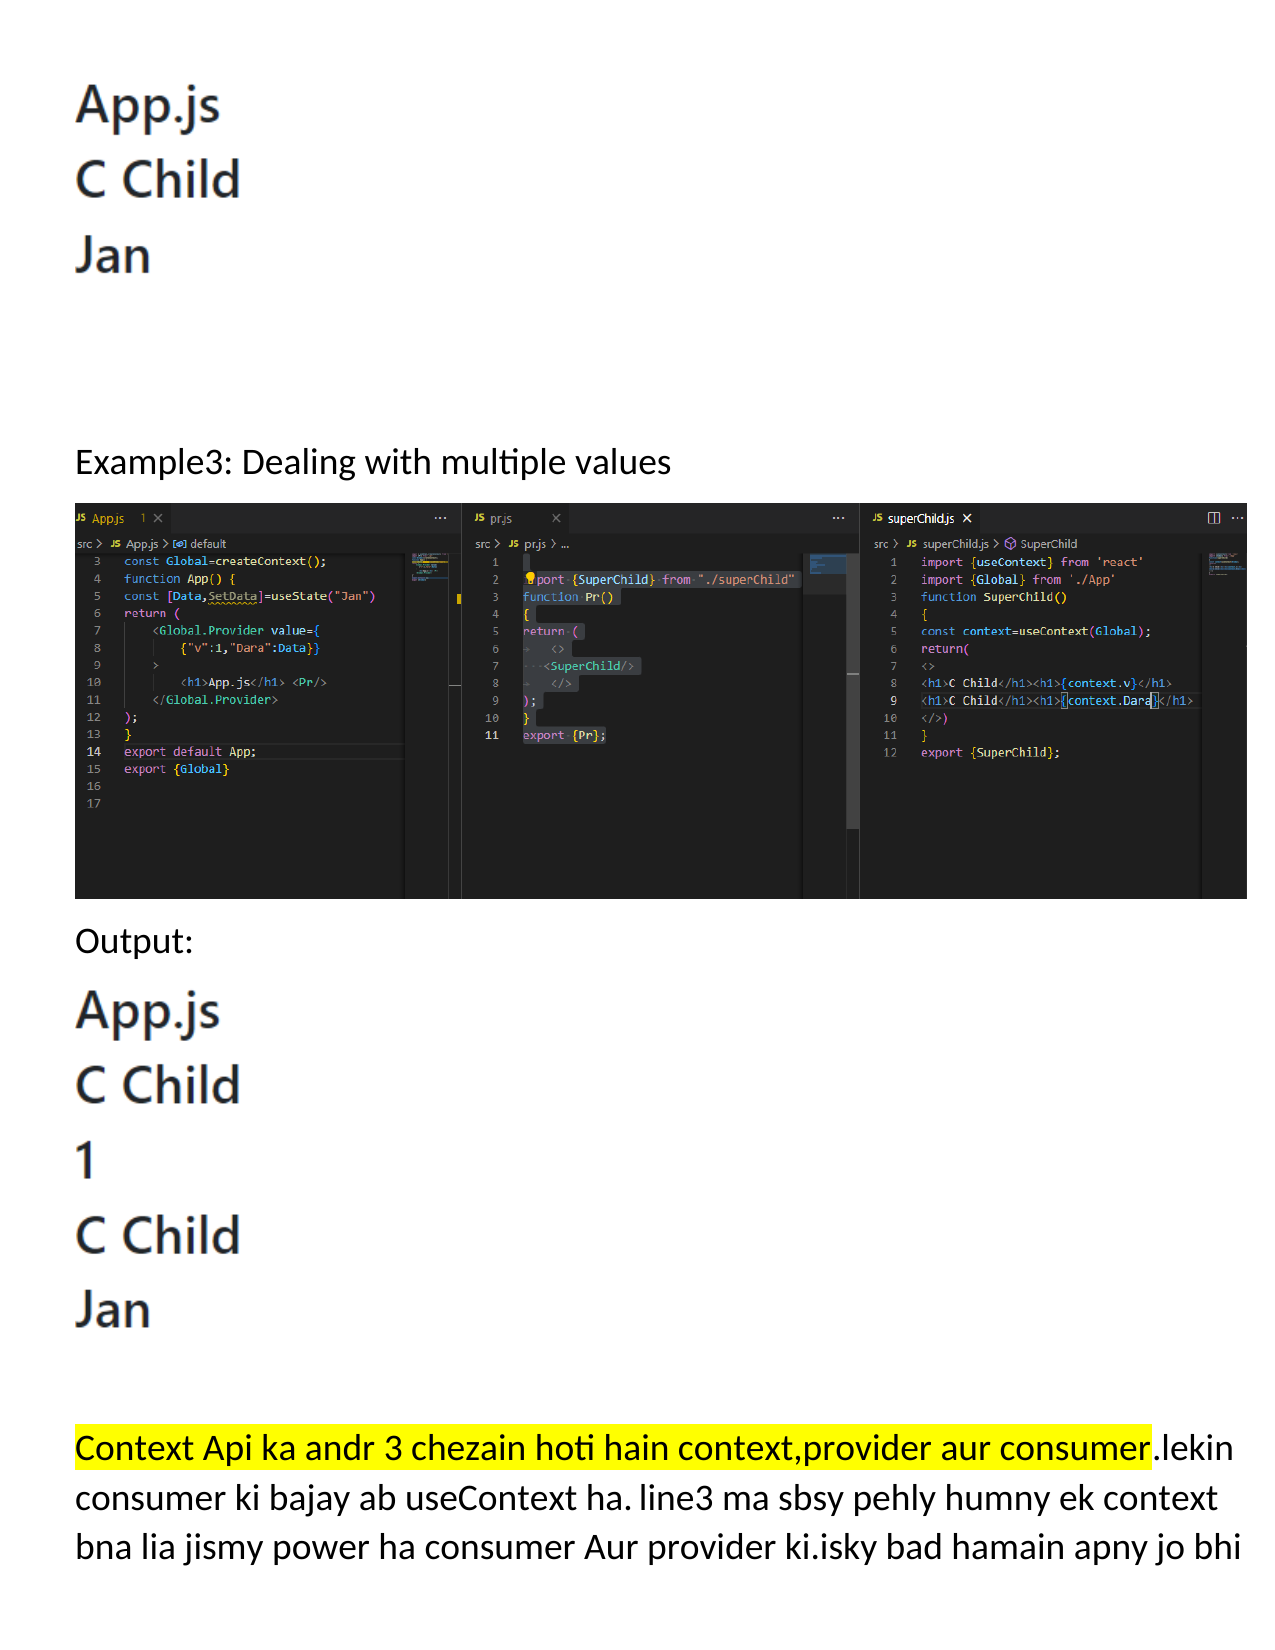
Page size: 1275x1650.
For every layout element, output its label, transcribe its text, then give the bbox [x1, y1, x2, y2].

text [75, 1424, 1247, 1569]
picture [75, 503, 1247, 899]
text Example3: Dealing with multiple values [75, 438, 1247, 483]
text Output: [75, 917, 1247, 963]
picture [75, 75, 644, 419]
picture [75, 983, 572, 1406]
